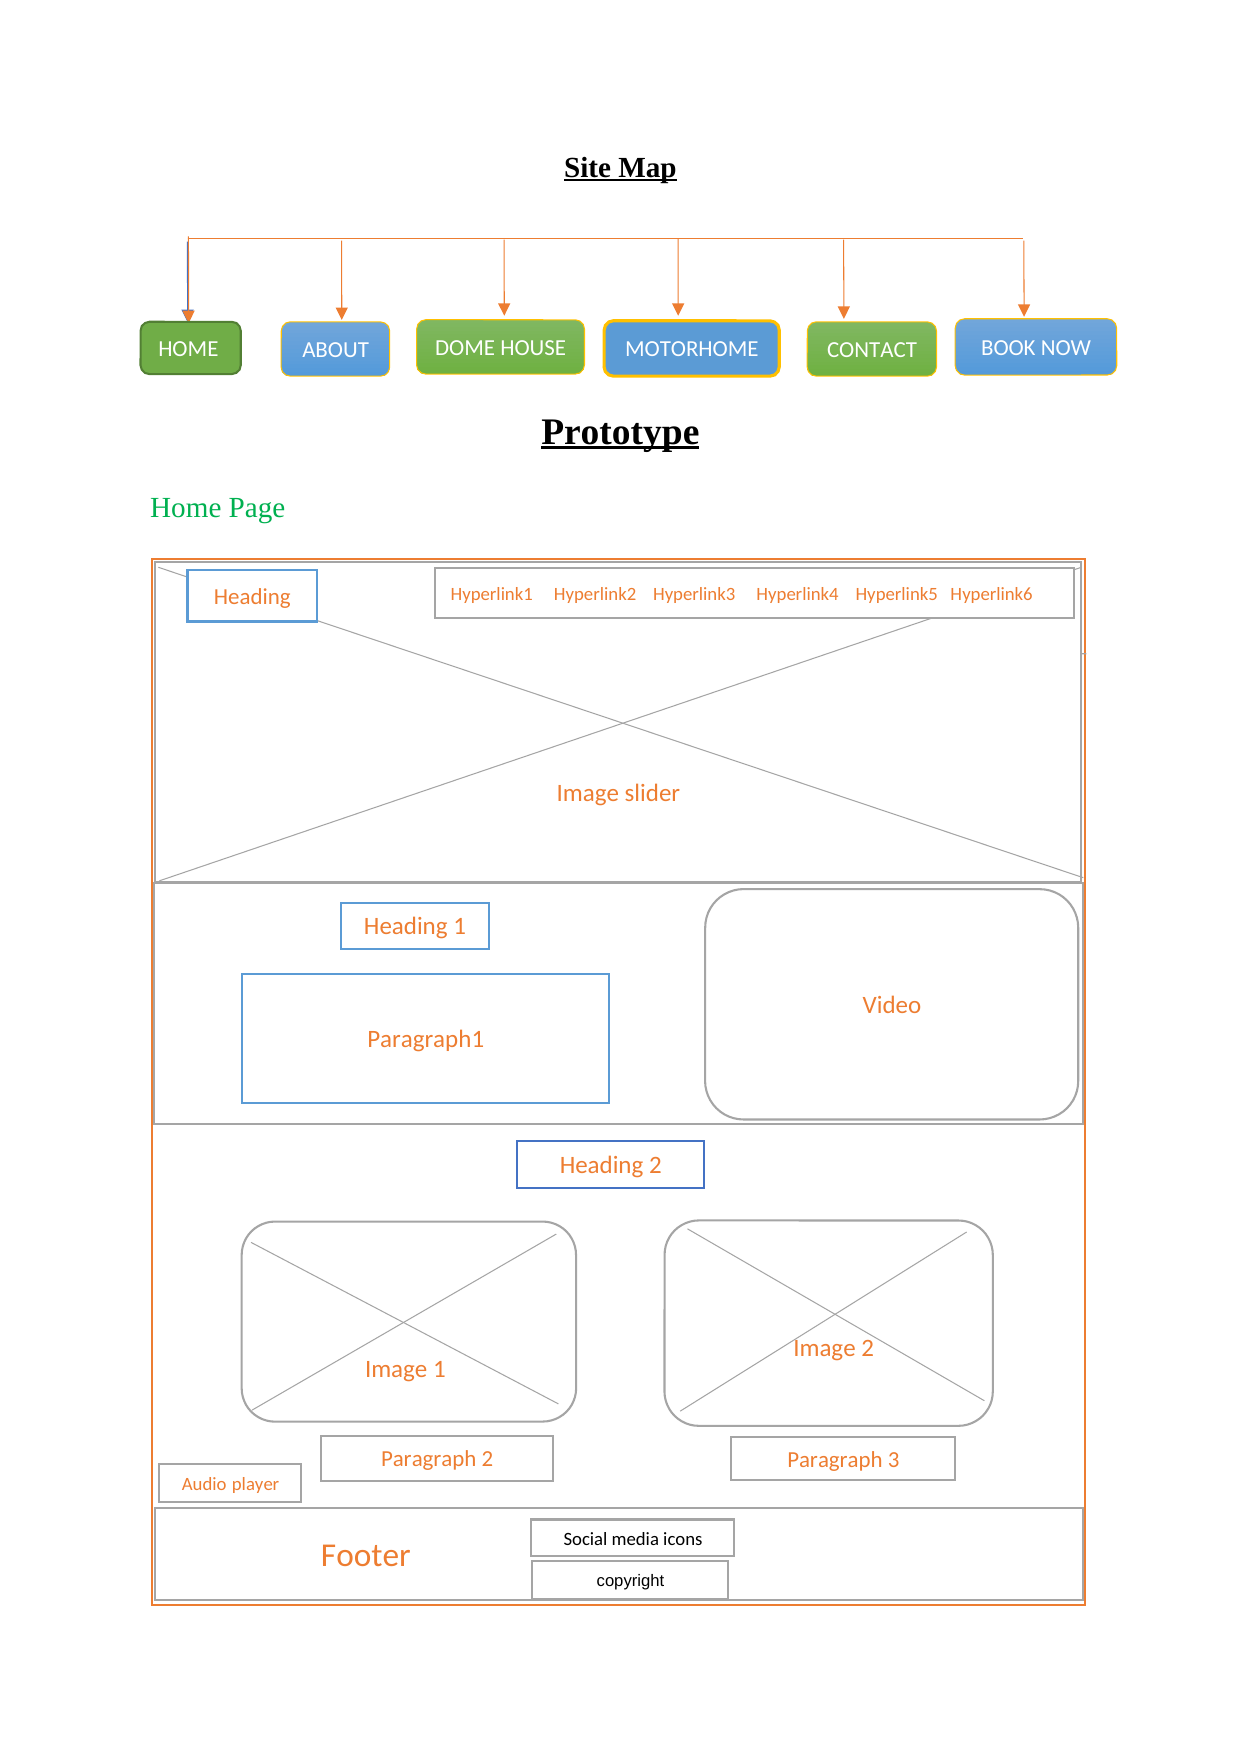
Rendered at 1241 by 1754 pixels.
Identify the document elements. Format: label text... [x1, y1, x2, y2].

text Site Map [150, 150, 1090, 183]
text Home Page [150, 491, 1090, 524]
text Prototype [150, 409, 1090, 452]
